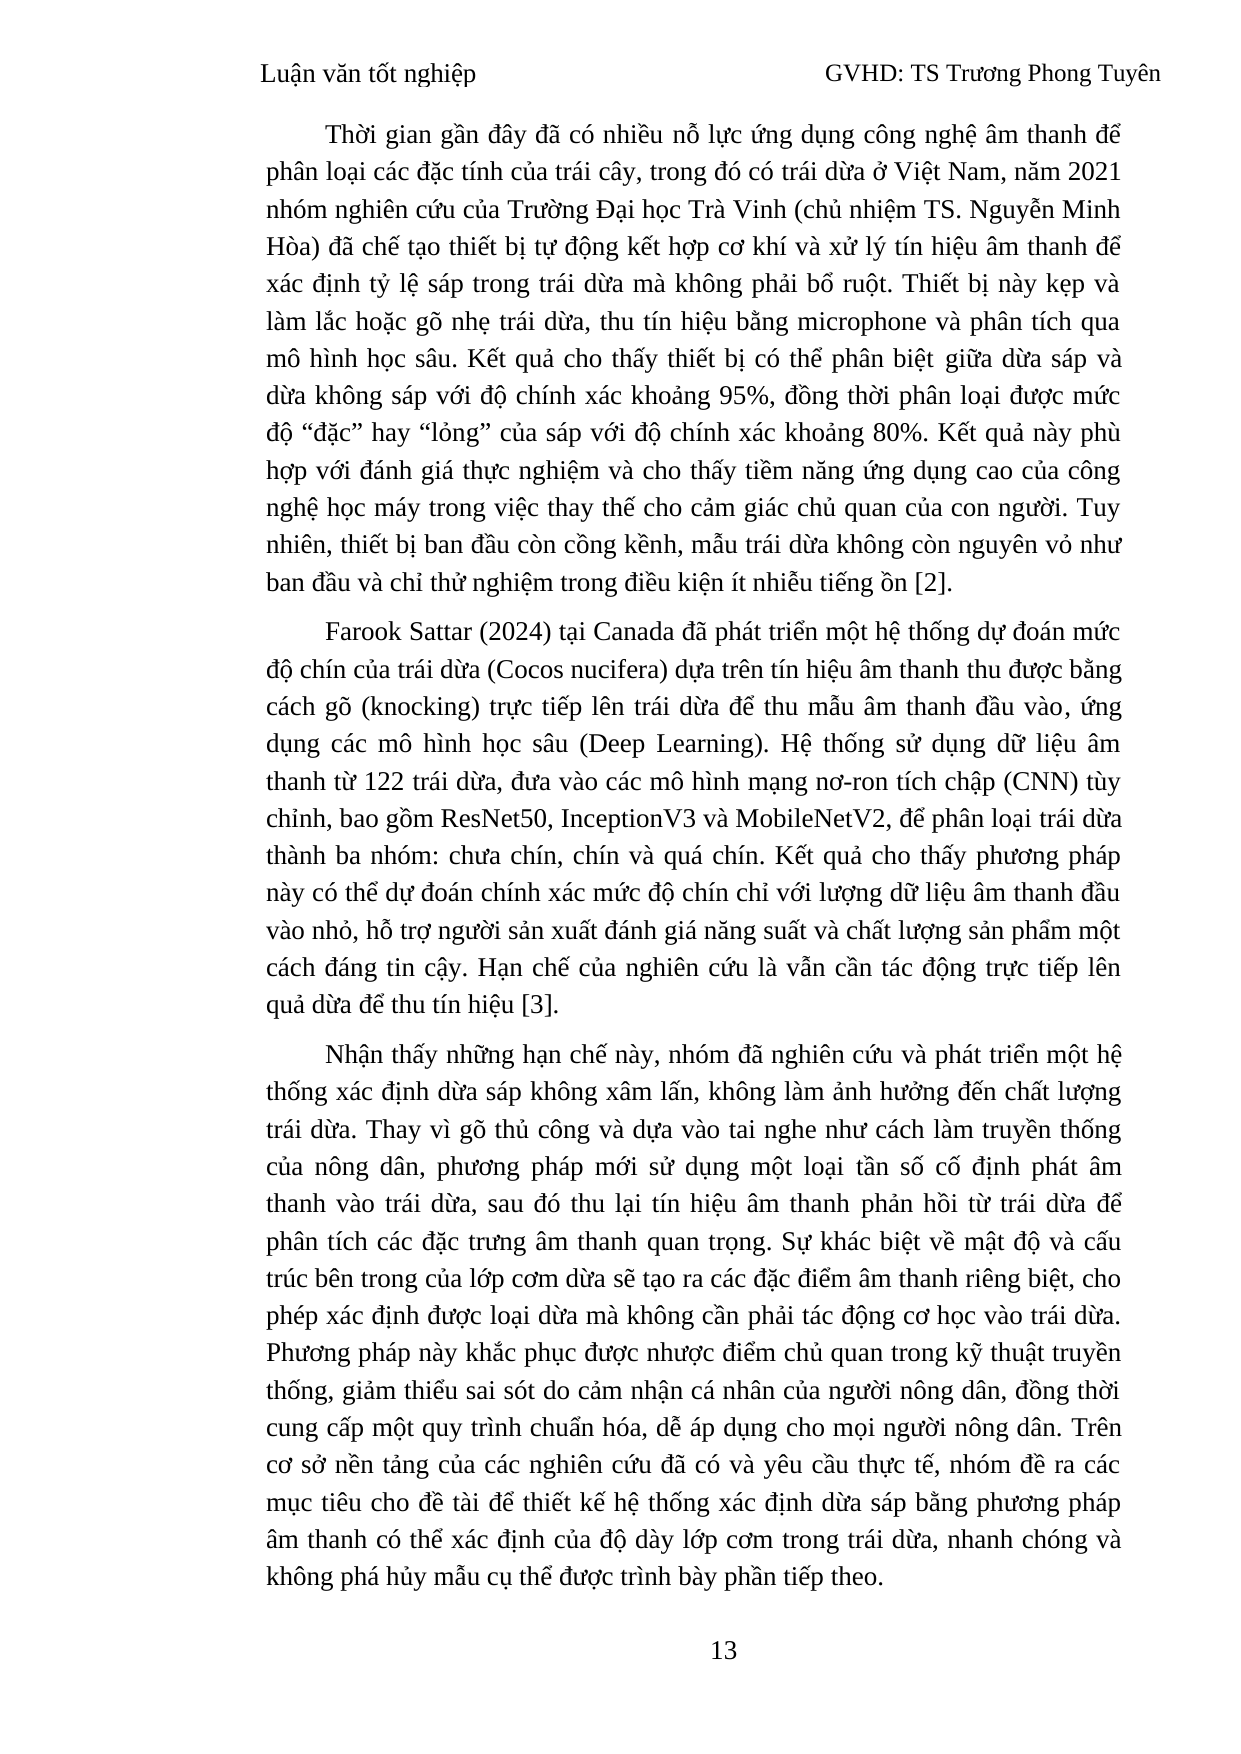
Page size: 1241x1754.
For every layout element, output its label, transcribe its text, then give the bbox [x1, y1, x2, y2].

text Farook Sattar (2024) tại Canada đã phát triển một hệ thống dự đoán mức độ chín của trái dừa (Cocos nucifera) dựa trên tín hiệu âm thanh thu được bằng cách gõ (knocking) trực tiếp lên trái dừa để thu mẫu âm thanh đầu vào, ứng dụng các mô hình học sâu (Deep Learning). Hệ thống sử dụng dữ liệu âm thanh từ 122 trái dừa, đưa vào các mô hình mạng nơ-ron tích chập (CNN) tùy chỉnh, bao gồm ResNet50, InceptionV3 và MobileNetV2, để phân loại trái dừa thành ba nhóm: chưa chín, chín và quá chín. Kết quả cho thấy phương pháp này có thể dự đoán chính xác mức độ chín chỉ với lượng dữ liệu âm thanh đầu vào nhỏ, hỗ trợ người sản xuất đánh giá năng suất và chất lượng sản phẩm một cách đáng tin cậy. Hạn chế của nghiên cứu là vẫn cần tác động trực tiếp lên quả dừa để thu tín hiệu [3]. [266, 615, 1122, 1019]
text Nhận thấy những hạn chế này, nhóm đã nghiên cứu và phát triển một hệ thống xác định dừa sáp không xâm lấn, không làm ảnh hưởng đến chất lượng trái dừa. Thay vì gõ thủ công và dựa vào tai nghe như cách làm truyền thống của nông dân, phương pháp mới sử dụng một loại tần số cố định phát âm thanh vào trái dừa, sau đó thu lại tín hiệu âm thanh phản hồi từ trái dừa để phân tích các đặc trưng âm thanh quan trọng. Sự khác biệt về mật độ và cấu trúc bên trong của lớp cơm dừa sẽ tạo ra các đặc điểm âm thanh riêng biệt, cho phép xác định được loại dừa mà không cần phải tác động cơ học vào trái dừa. Phương pháp này khắc phục được nhược điểm chủ quan trong kỹ thuật truyền thống, giảm thiểu sai sót do cảm nhận cá nhân của người nông dân, đồng thời cung cấp một quy trình chuẩn hóa, dễ áp dụng cho mọi người nông dân. Trên cơ sở nền tảng của các nghiên cứu đã có và yêu cầu thực tế, nhóm đề ra các mục tiêu cho đề tài để thiết kế hệ thống xác định dừa sáp bằng phương pháp âm thanh có thể xác định của độ dày lớp cơm trong trái dừa, nhanh chóng và không phá hủy mẫu cụ thể được trình bày phần tiếp theo. [266, 1038, 1122, 1591]
text Thời gian gần đây đã có nhiều nỗ lực ứng dụng công nghệ âm thanh để phân loại các đặc tính của trái cây, trong đó có trái dừa ở Việt Nam, năm 2021 nhóm nghiên cứu của Trường Đại học Trà Vinh (chủ nhiệm TS. Nguyễn Minh Hòa) đã chế tạo thiết bị tự động kết hợp cơ khí và xử lý tín hiệu âm thanh để xác định tỷ lệ sáp trong trái dừa mà không phải bổ ruột. Thiết bị này kẹp và làm lắc hoặc gõ nhẹ trái dừa, thu tín hiệu bằng microphone và phân tích qua mô hình học sâu. Kết quả cho thấy thiết bị có thể phân biệt giữa dừa sáp và dừa không sáp với độ chính xác khoảng 95%, đồng thời phân loại được mức độ “đặc” hay “lỏng” của sáp với độ chính xác khoảng 80%. Kết quả này phù hợp với đánh giá thực nghiệm và cho thấy tiềm năng ứng dụng cao của công nghệ học máy trong việc thay thế cho cảm giác chủ quan của con người. Tuy nhiên, thiết bị ban đầu còn cồng kềnh, mẫu trái dừa không còn nguyên vỏ như ban đầu và chỉ thử nghiệm trong điều kiện ít nhiễu tiếng ồn [2]. [266, 118, 1122, 597]
